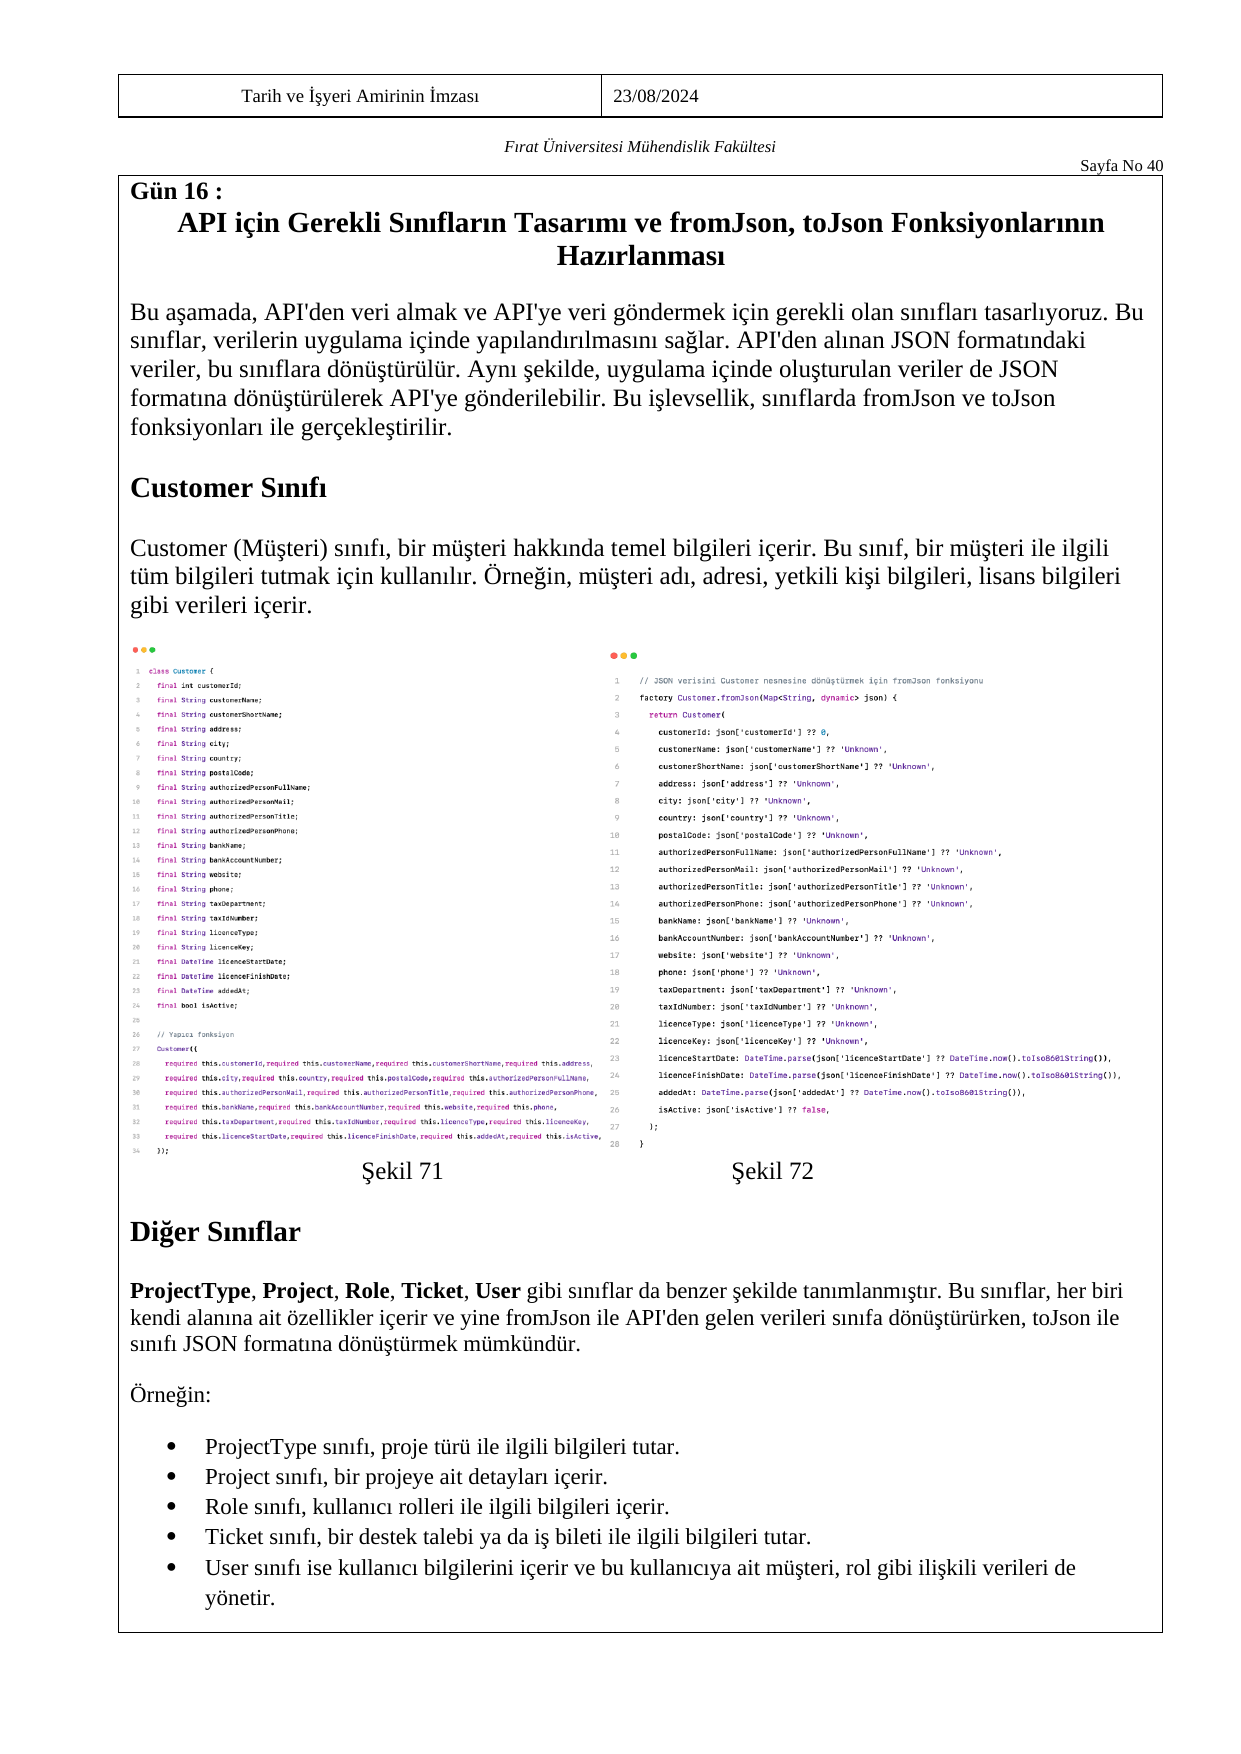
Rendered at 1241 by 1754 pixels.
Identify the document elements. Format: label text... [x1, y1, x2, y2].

table_cell Tarih ve İşyeri Amirinin İmzası [119, 75, 601, 116]
table_header Gün 16 : API için Gerekli Sınıfların Tasarımı ve fromJson, toJson Fonksiyonlarının Hazırlanması Bu aşamada, API'den veri almak ve API'ye veri göndermek için gerekli olan sınıfları tasarlıyoruz. Bu sınıflar, verilerin uygulama içinde yapılandırılmasını sağlar. API'den alınan JSON formatındaki veriler, bu sınıflara dönüştürülür. Aynı şekilde, uygulama içinde oluşturulan veriler de JSON formatına dönüştürülerek API'ye gönderilebilir. Bu işlevsellik, sınıflarda fromJson ve toJson fonksiyonları ile gerçekleştirilir. Customer Sınıfı Customer (Müşteri) sınıfı, bir müşteri hakkında temel bilgileri içerir. Bu sınıf, bir müşteri ile ilgili tüm bilgileri tutmak için kullanılır. Örneğin, müşteri adı, adresi, yetkili kişi bilgileri, lisans bilgileri gibi verileri içerir. Şekil 71 Şekil 72 Diğer Sınıflar ProjectType, Project, Role, Ticket, User gibi sınıflar da benzer şekilde tanımlanmıştır. Bu sınıflar, her biri kendi alanına ait özellikler içerir ve yine fromJson ile API'den gelen verileri sınıfa dönüştürürken, toJson ile sınıfı JSON formatına dönüştürmek mümkündür. Örneğin: ProjectType sınıfı, proje türü ile ilgili bilgileri tutar. Project sınıfı, bir projeye ait detayları içerir. Role sınıfı, kullanıcı rolleri ile ilgili bilgileri içerir. Ticket sınıfı, bir destek talebi ya da iş bileti ile ilgili bilgileri tutar. User sınıfı ise kullanıcı bilgilerini içerir ve bu kullanıcıya ait müşteri, rol gibi ilişkili verileri de yönetir. [119, 176, 1162, 1632]
text Fırat Üniversitesi Mühendislik Fakültesi [118, 137, 1163, 156]
table_cell 23/08/2024 [602, 75, 1162, 116]
text Sayfa No 40 [118, 156, 1163, 175]
picture [129, 643, 1127, 1157]
